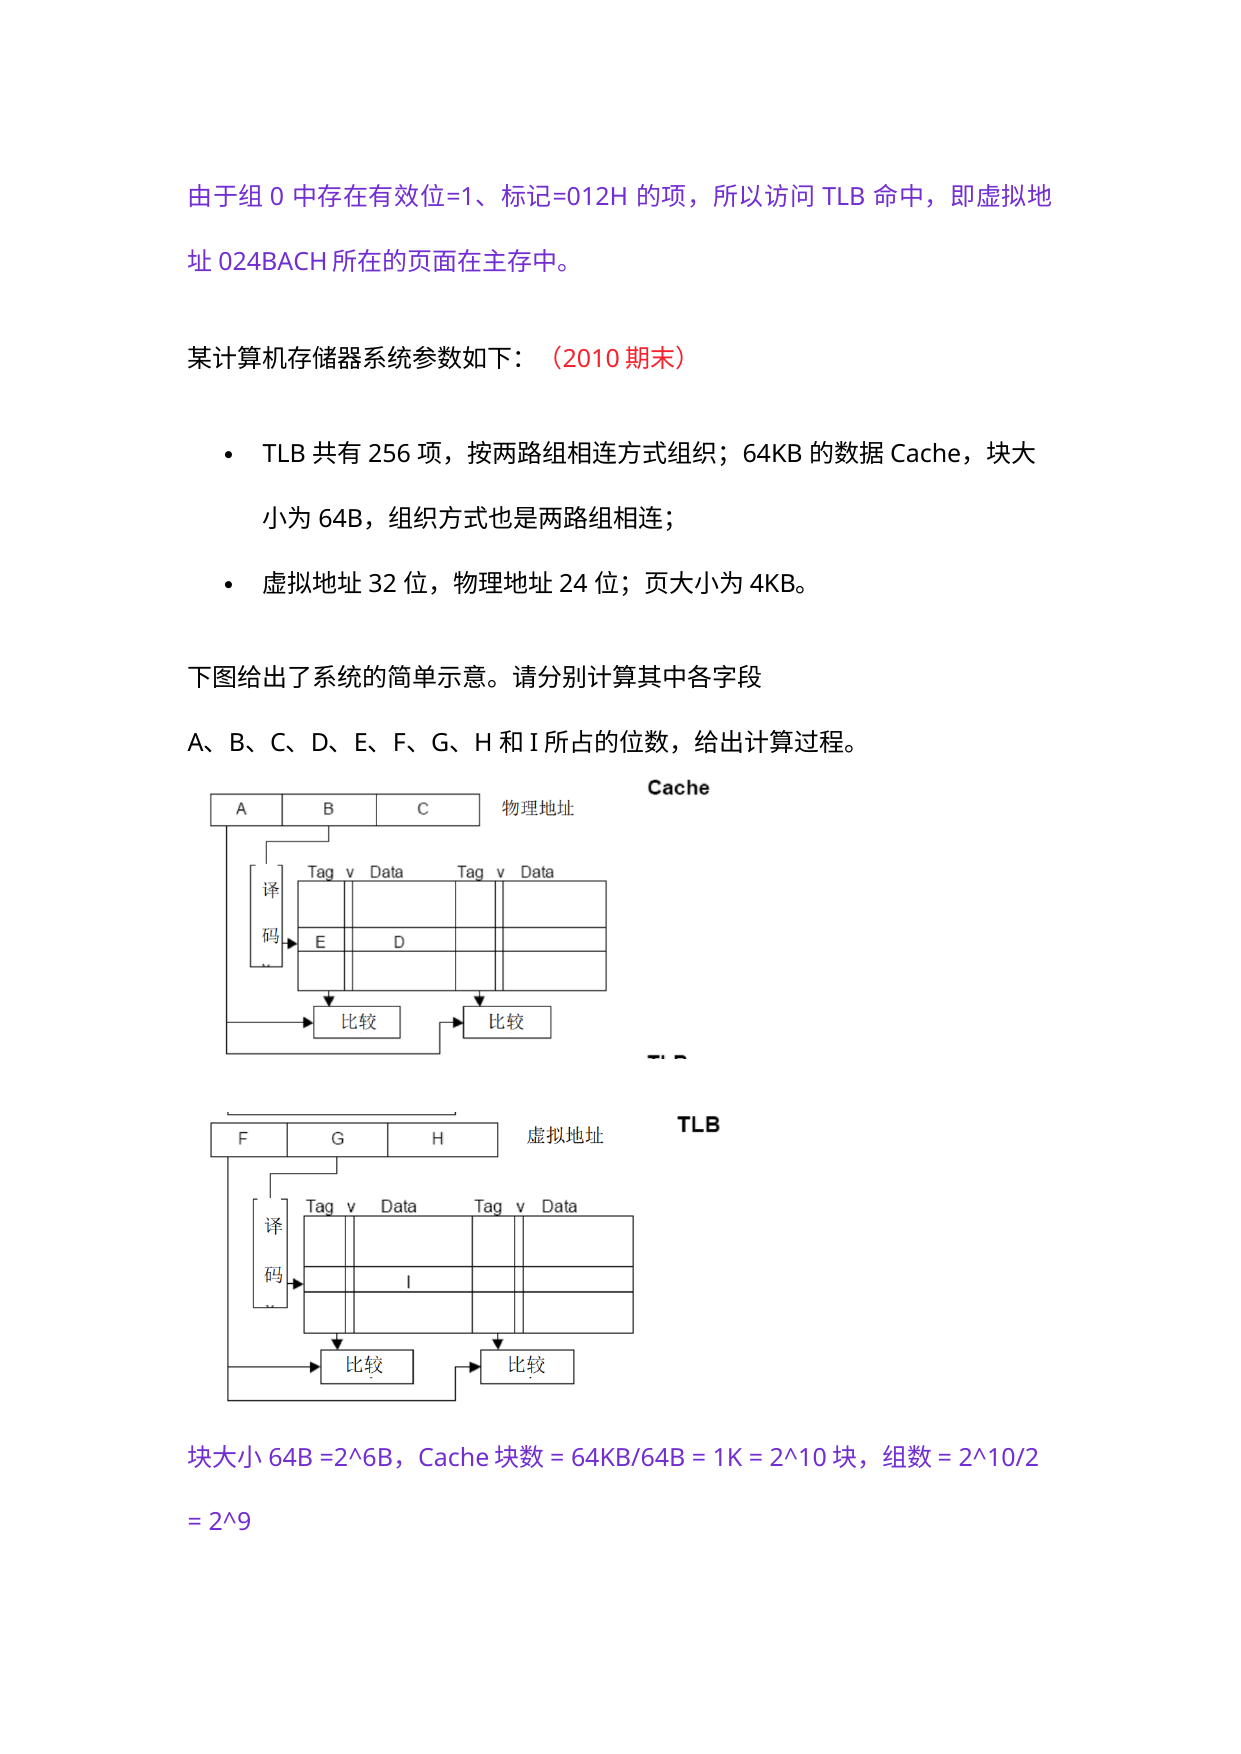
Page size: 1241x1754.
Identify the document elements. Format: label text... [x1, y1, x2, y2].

text 块大小 64B =2^6B，Cache块数 = 64KB/64B = 1K = 2^10块，组数 = 2^10/2 = 2^9 [187, 1423, 1053, 1553]
text 某计算机存储器系统参数如下：（2010期末） [187, 324, 1053, 389]
picture [187, 772, 724, 1059]
picture [187, 1112, 729, 1408]
text 由于组0 中存在有效位=1、标记=012H 的项，所以访问 TLB 命中，即虚拟地址 024BACH所在的页面在主存中。 [187, 162, 1053, 292]
list 虚拟地址 32 位，物理地址 24 位；页大小为 4KB。 [225, 549, 1053, 614]
text 下图给出了系统的简单示意。请分别计算其中各字段 A、B、C、D、E、F、G、H 和 I 所占的位数，给出计算过程。 [187, 643, 1053, 773]
list TLB 共有 256 项，按两路组相连方式组织；64KB 的数据 Cache，块大小为 64B，组织方式也是两路组相连； [225, 419, 1053, 549]
